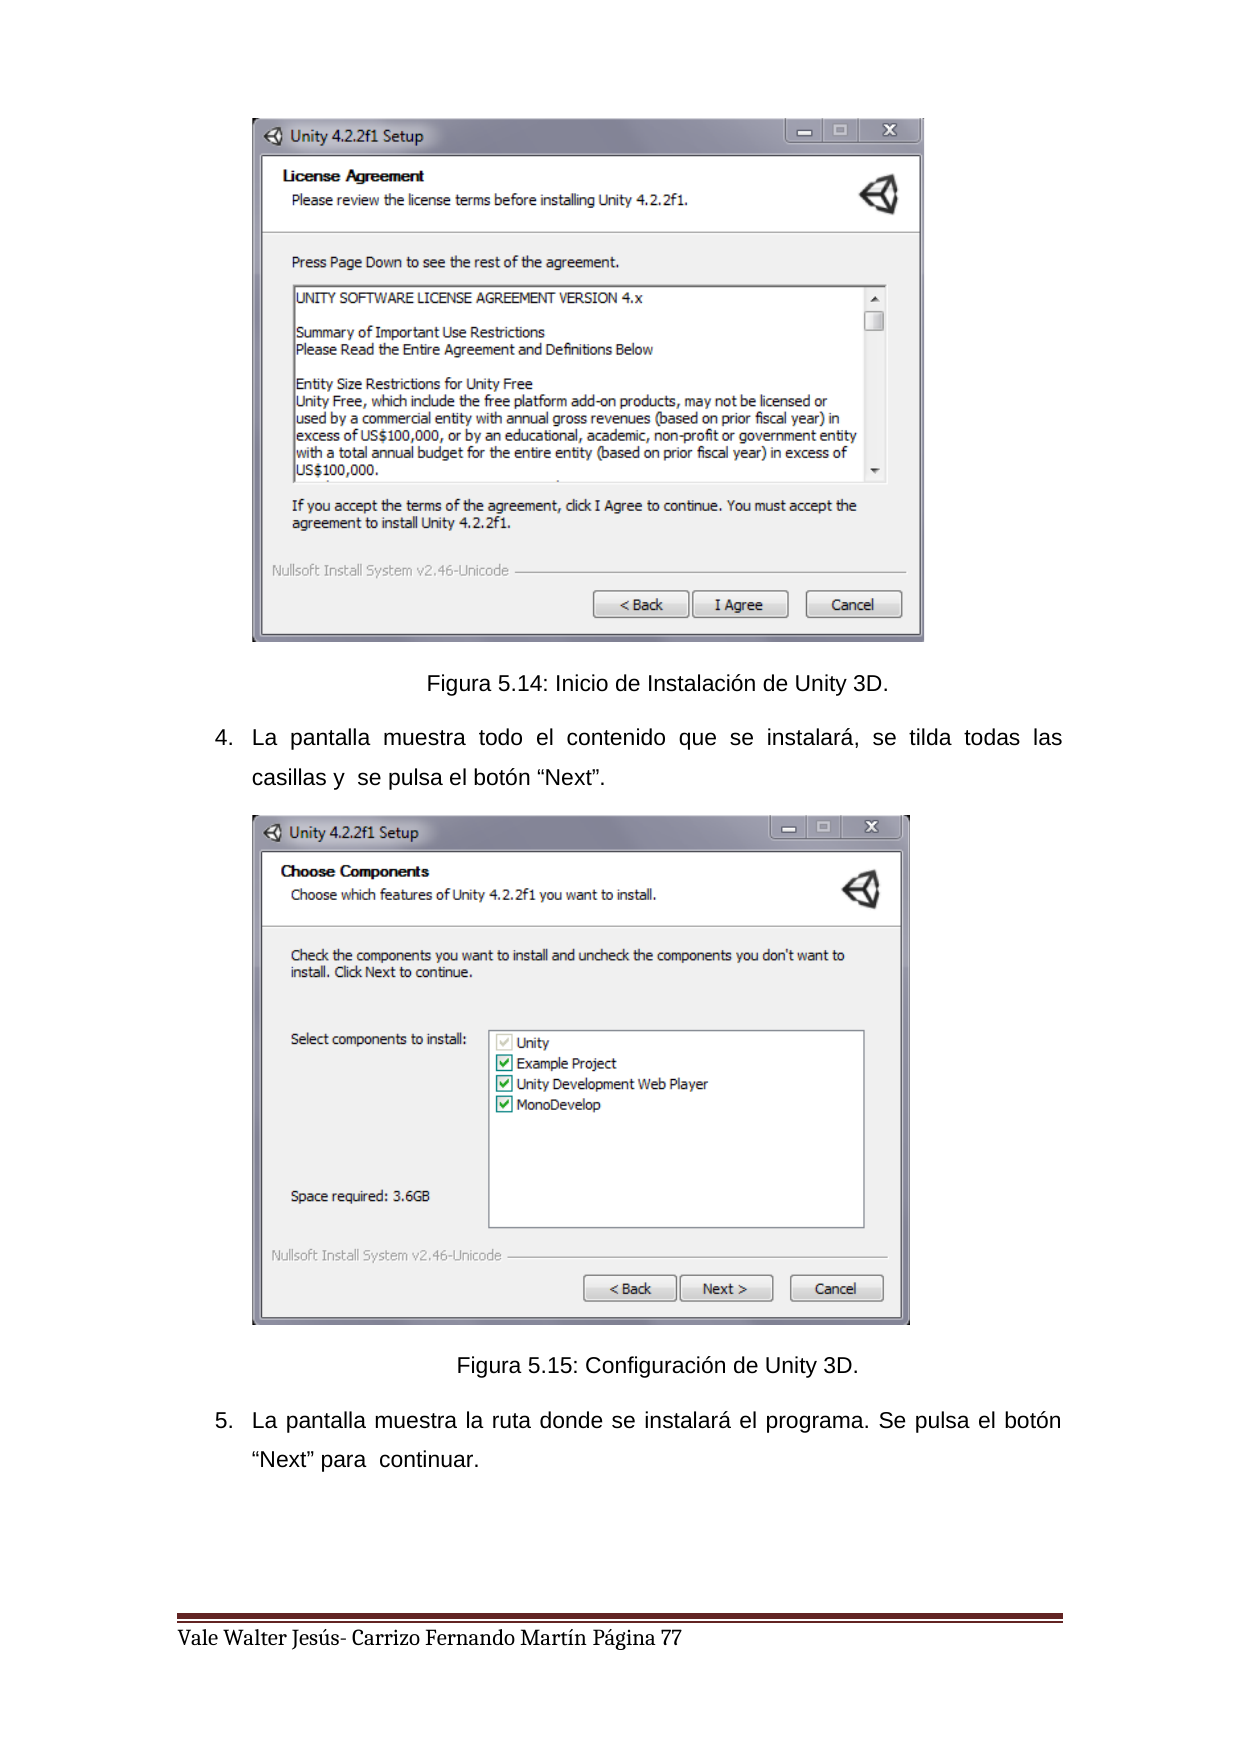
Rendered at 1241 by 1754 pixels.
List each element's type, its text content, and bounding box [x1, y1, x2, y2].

list La pantalla muestra todo el contenido que se instalará, se tilda todas las casillas y se pulsa el botón “Next”. [214, 724, 1063, 790]
picture [252, 815, 910, 1325]
text Figura 5.14: Inicio de Instalación de Unity 3D. [252, 670, 1063, 696]
list La pantalla muestra la ruta donde se instalará el programa. Se pulsa el botón “Next” para continuar. [214, 1407, 1063, 1472]
picture [252, 118, 925, 642]
text Figura 5.15: Configuración de Unity 3D. [252, 1352, 1063, 1378]
